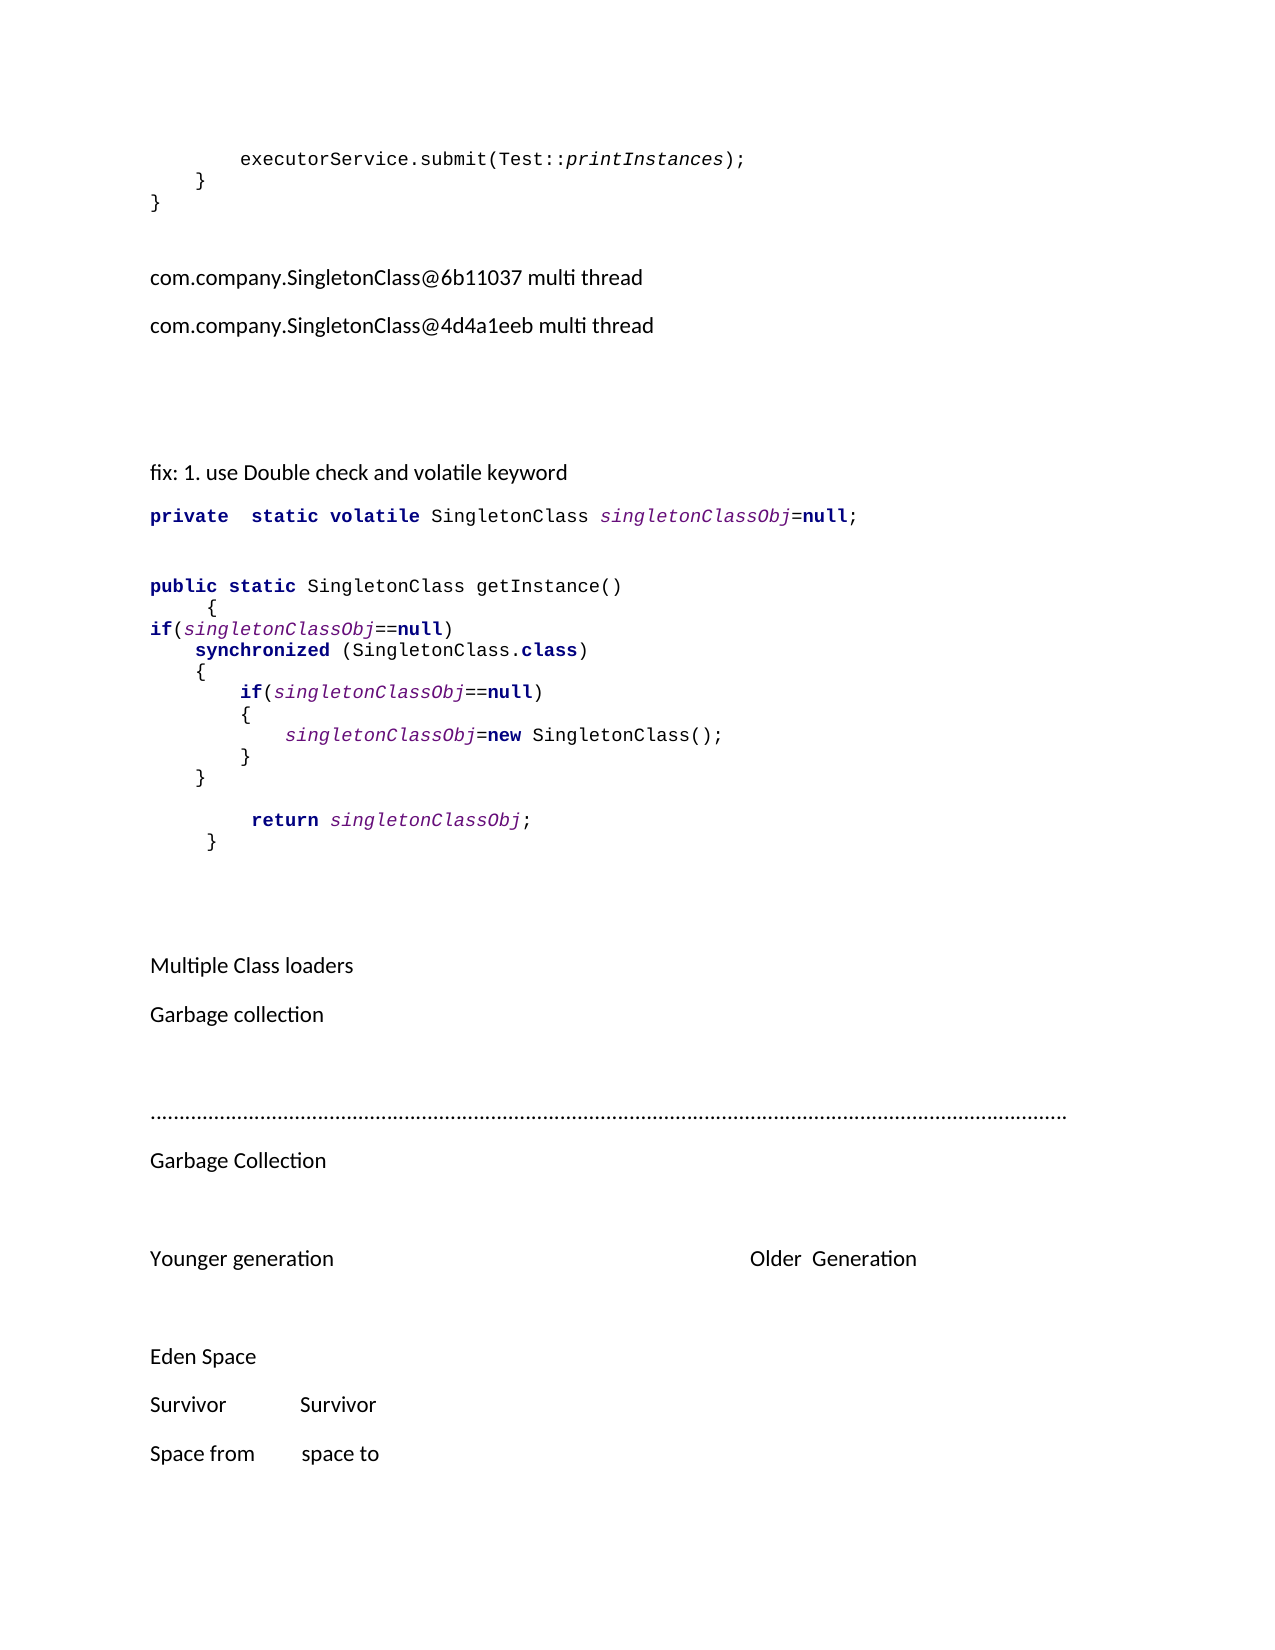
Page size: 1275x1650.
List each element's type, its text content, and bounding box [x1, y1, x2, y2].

text Multiple Class loaders [150, 951, 1125, 979]
text ............................................................................................................................................................... [150, 1097, 1125, 1126]
text com.company.SingletonClass@4d4a1eeb multi thread [150, 311, 1125, 339]
text Garbage collection [150, 1000, 1125, 1028]
text fix: 1. use Double check and volatile keyword [150, 458, 1125, 486]
text Space from space to [150, 1439, 1125, 1467]
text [150, 150, 1125, 214]
text Garbage Collection [150, 1146, 1125, 1174]
text private static volatile SingletonClass singletonClassObj=null; [150, 507, 1125, 528]
text Eden Space [150, 1342, 1125, 1370]
text com.company.SingletonClass@6b11037 multi thread [150, 263, 1125, 291]
text Survivor Survivor [150, 1391, 1125, 1419]
text public static SingletonClass getInstance() { if(singletonClassObj==null) synchronized (SingletonClass.class) { if(singletonClassObj==null) { singletonClassObj=new SingletonClass(); } } return singletonClassObj; } [150, 577, 1125, 853]
text Younger generation Older Generation [150, 1244, 1125, 1272]
